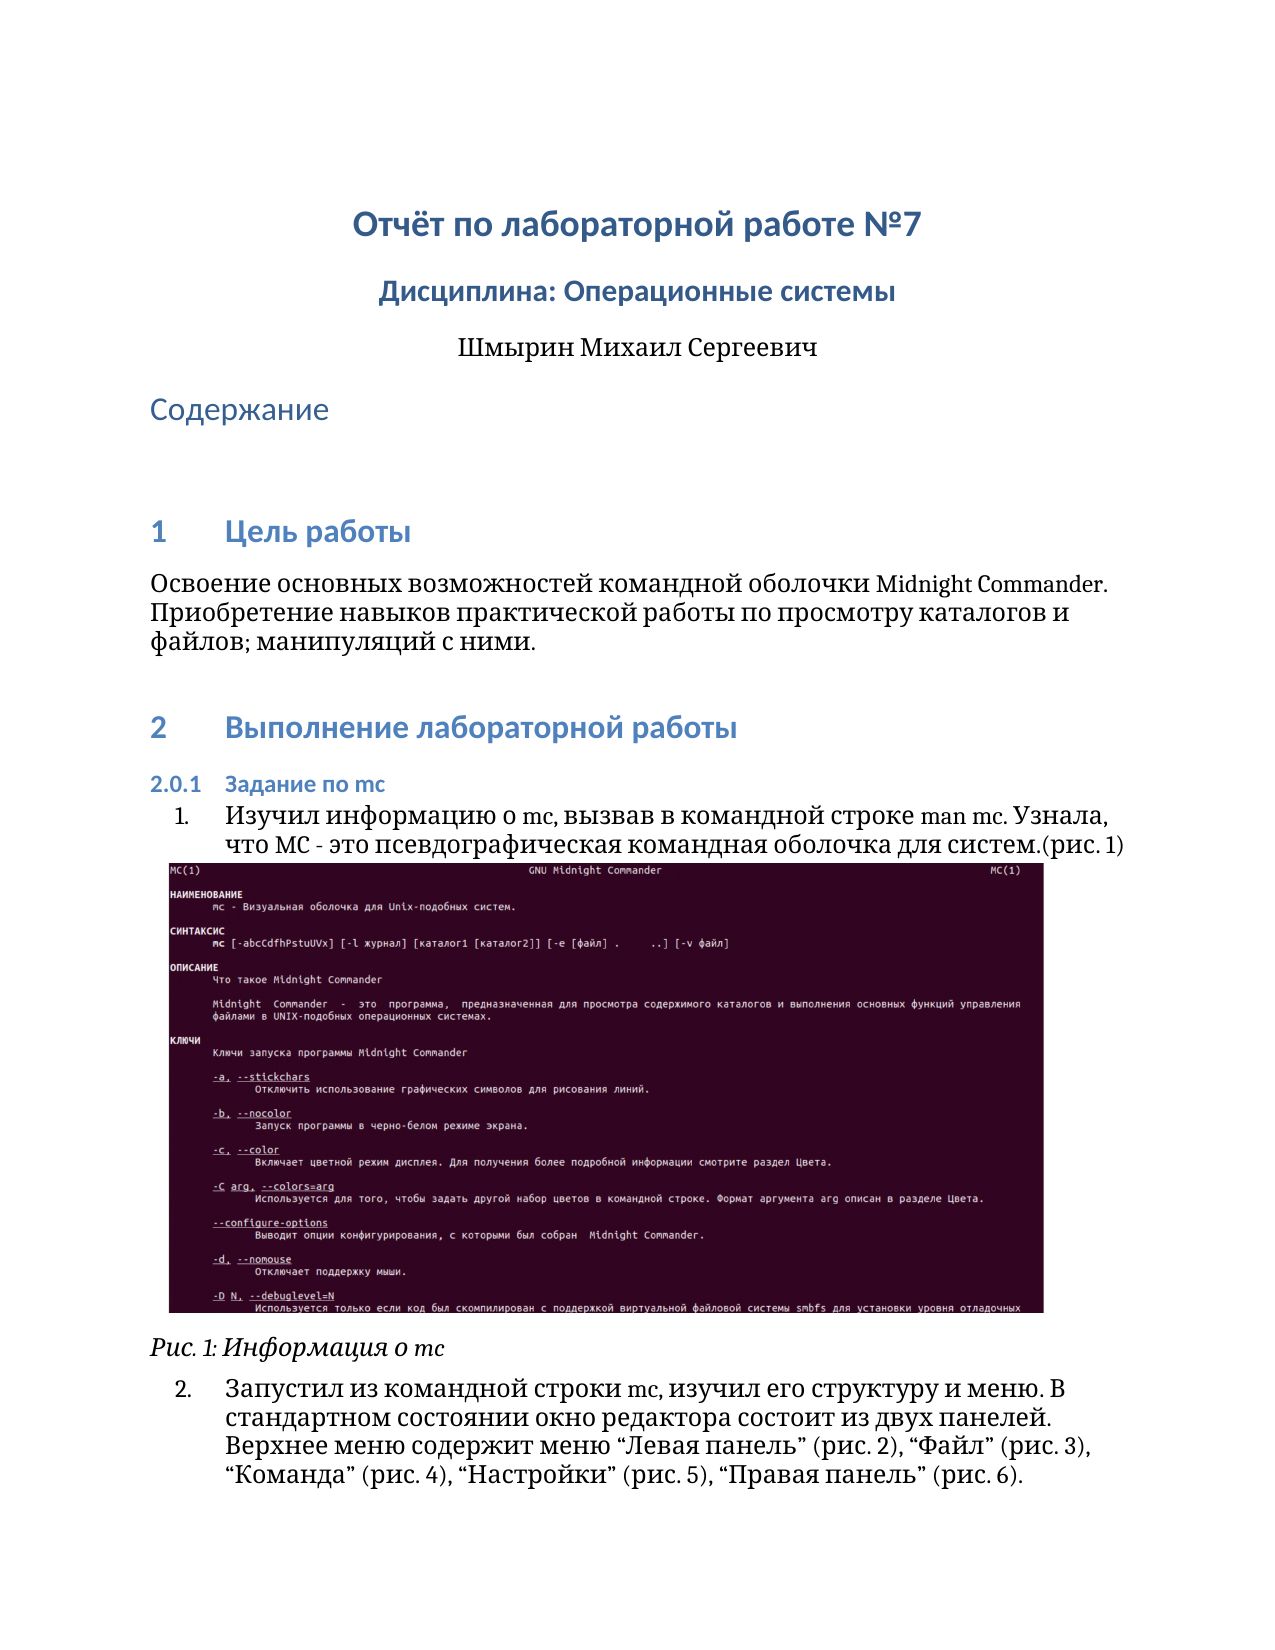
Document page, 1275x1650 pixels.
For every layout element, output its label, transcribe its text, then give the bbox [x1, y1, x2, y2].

subtitle Дисциплина: Операционные системы [150, 271, 1125, 309]
subtitle 2.0.1 Задание по mc [150, 768, 1125, 798]
list Изучил информацию о mc, вызвав в командной строке man mc. Узнала, что MC - это псевдографическая командная оболочка для систем.(рис. 1) [175, 802, 1125, 859]
list Запустил из командной строки mc, изучил его структуру и меню. В стандартном состоянии окно редактора состоит из двух панелей. Верхнее меню содержит меню “Левая панель” (рис. 2), “Файл” (рис. 3), “Команда” (рис. 4), “Настройки” (рис. 5), “Правая панель” (рис. 6). [175, 1375, 1125, 1490]
text Рис. 1: Информация о mc [150, 1333, 1125, 1362]
text Шмырин Михаил Сергеевич [150, 334, 1125, 363]
text Освоение основных возможностей командной оболочки Midnight Commander. Приобретение навыков практической работы по просмотру каталогов и файлов; манипуляций с ними. [150, 570, 1125, 656]
picture [168, 863, 1044, 1313]
subtitle 1 Цель работы [150, 510, 1125, 551]
subtitle 2 Выполнение лабораторной работы [150, 706, 1125, 747]
title Отчёт по лабораторной работе №7 [150, 200, 1125, 246]
